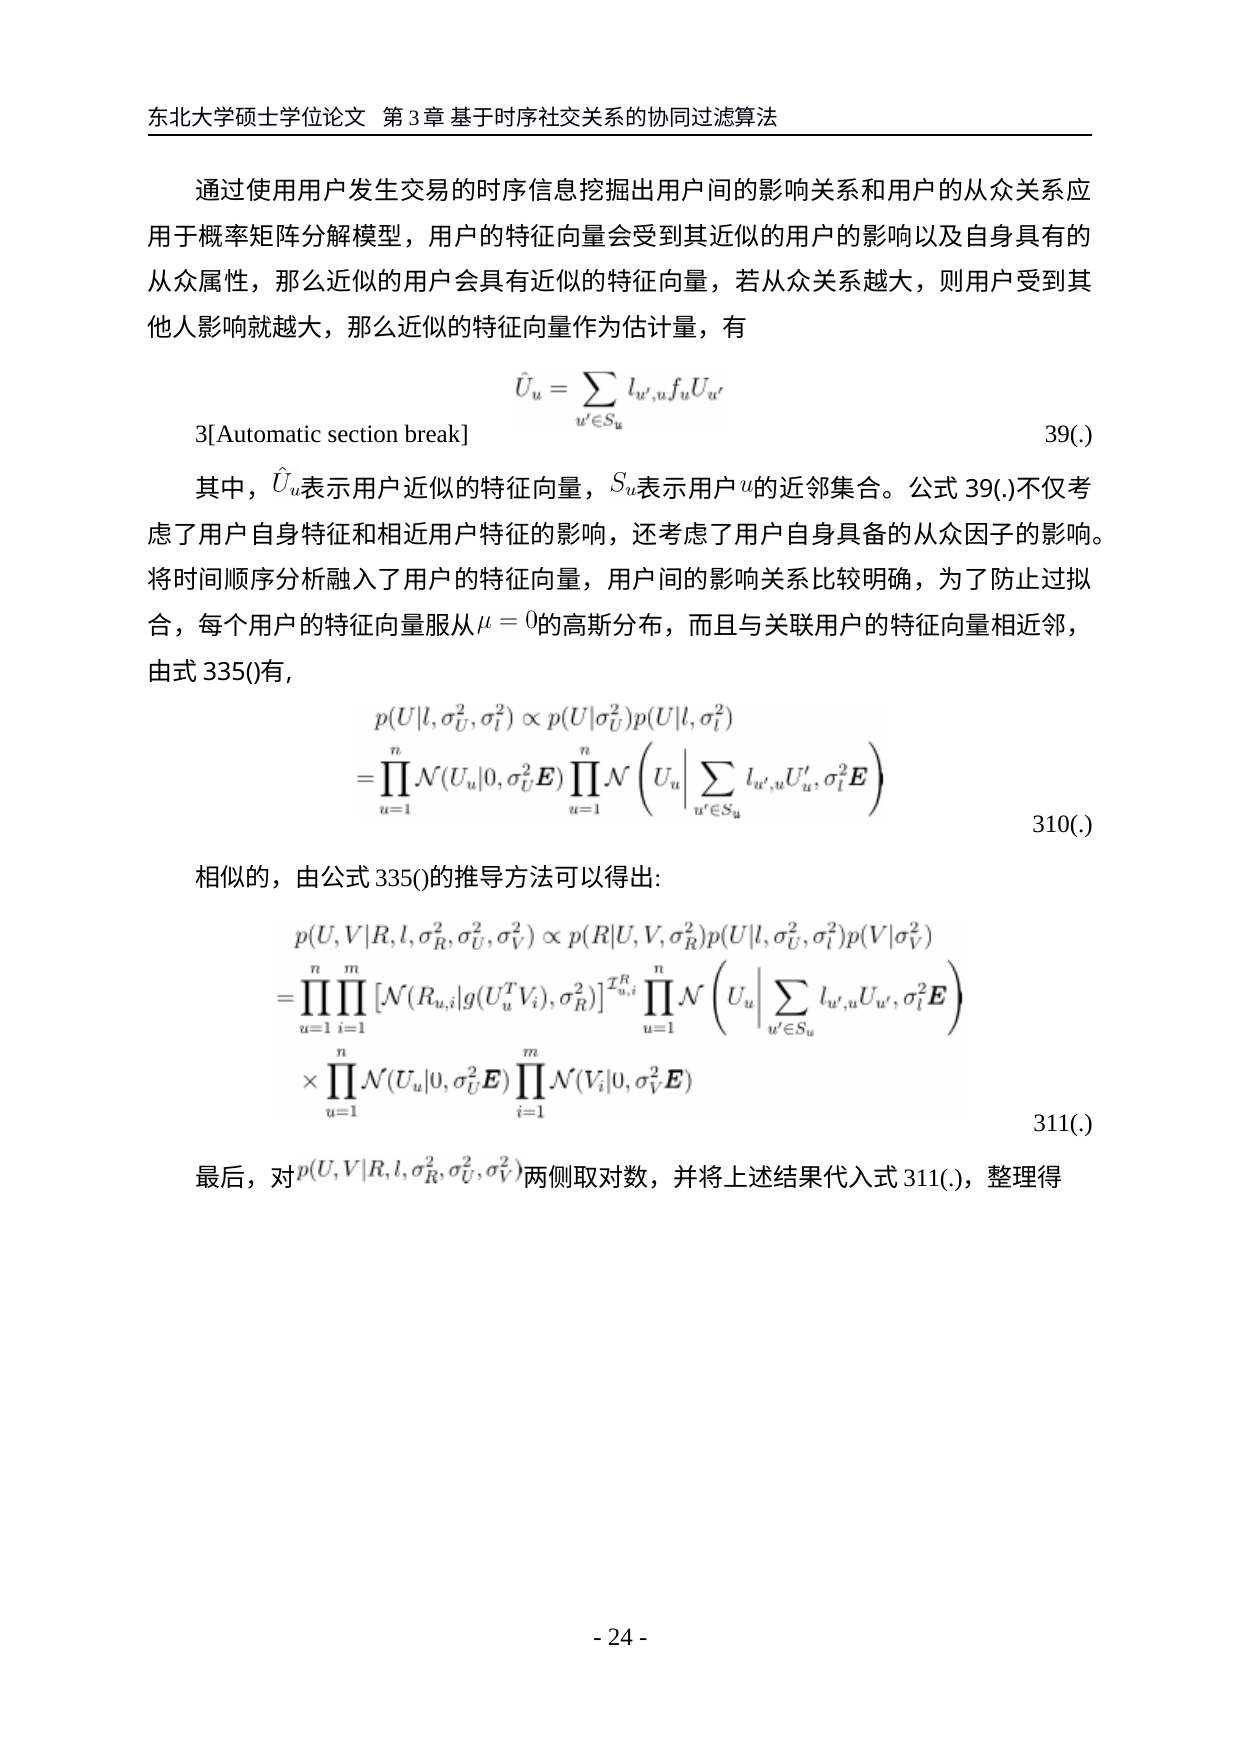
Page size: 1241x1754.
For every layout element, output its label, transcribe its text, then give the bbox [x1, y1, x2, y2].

text 其中，表示用户近似的特征向量，表示用户的近邻集合。公式(3.9)不仅考虑了用户自身特征和相近用户特征的影响，还考虑了用户自身具备的从众因子的影响。将时间顺序分析融入了用户的特征向量，用户间的影响关系比较明确，为了防止过拟合，每个用户的特征向量服从的高斯分布，而且与关联用户的特征向量相近邻，由式(3.5)有, [148, 461, 1092, 690]
text 通过使用用户发生交易的时序信息挖掘出用户间的影响关系和用户的从众关系应用于概率矩阵分解模型，用户的特征向量会受到其近似的用户的影响以及自身具有的从众属性，那么近似的用户会具有近似的特征向量，若从众关系越大，则用户受到其他人影响就越大，那么近似的特征向量作为估计量，有 [148, 162, 1092, 346]
